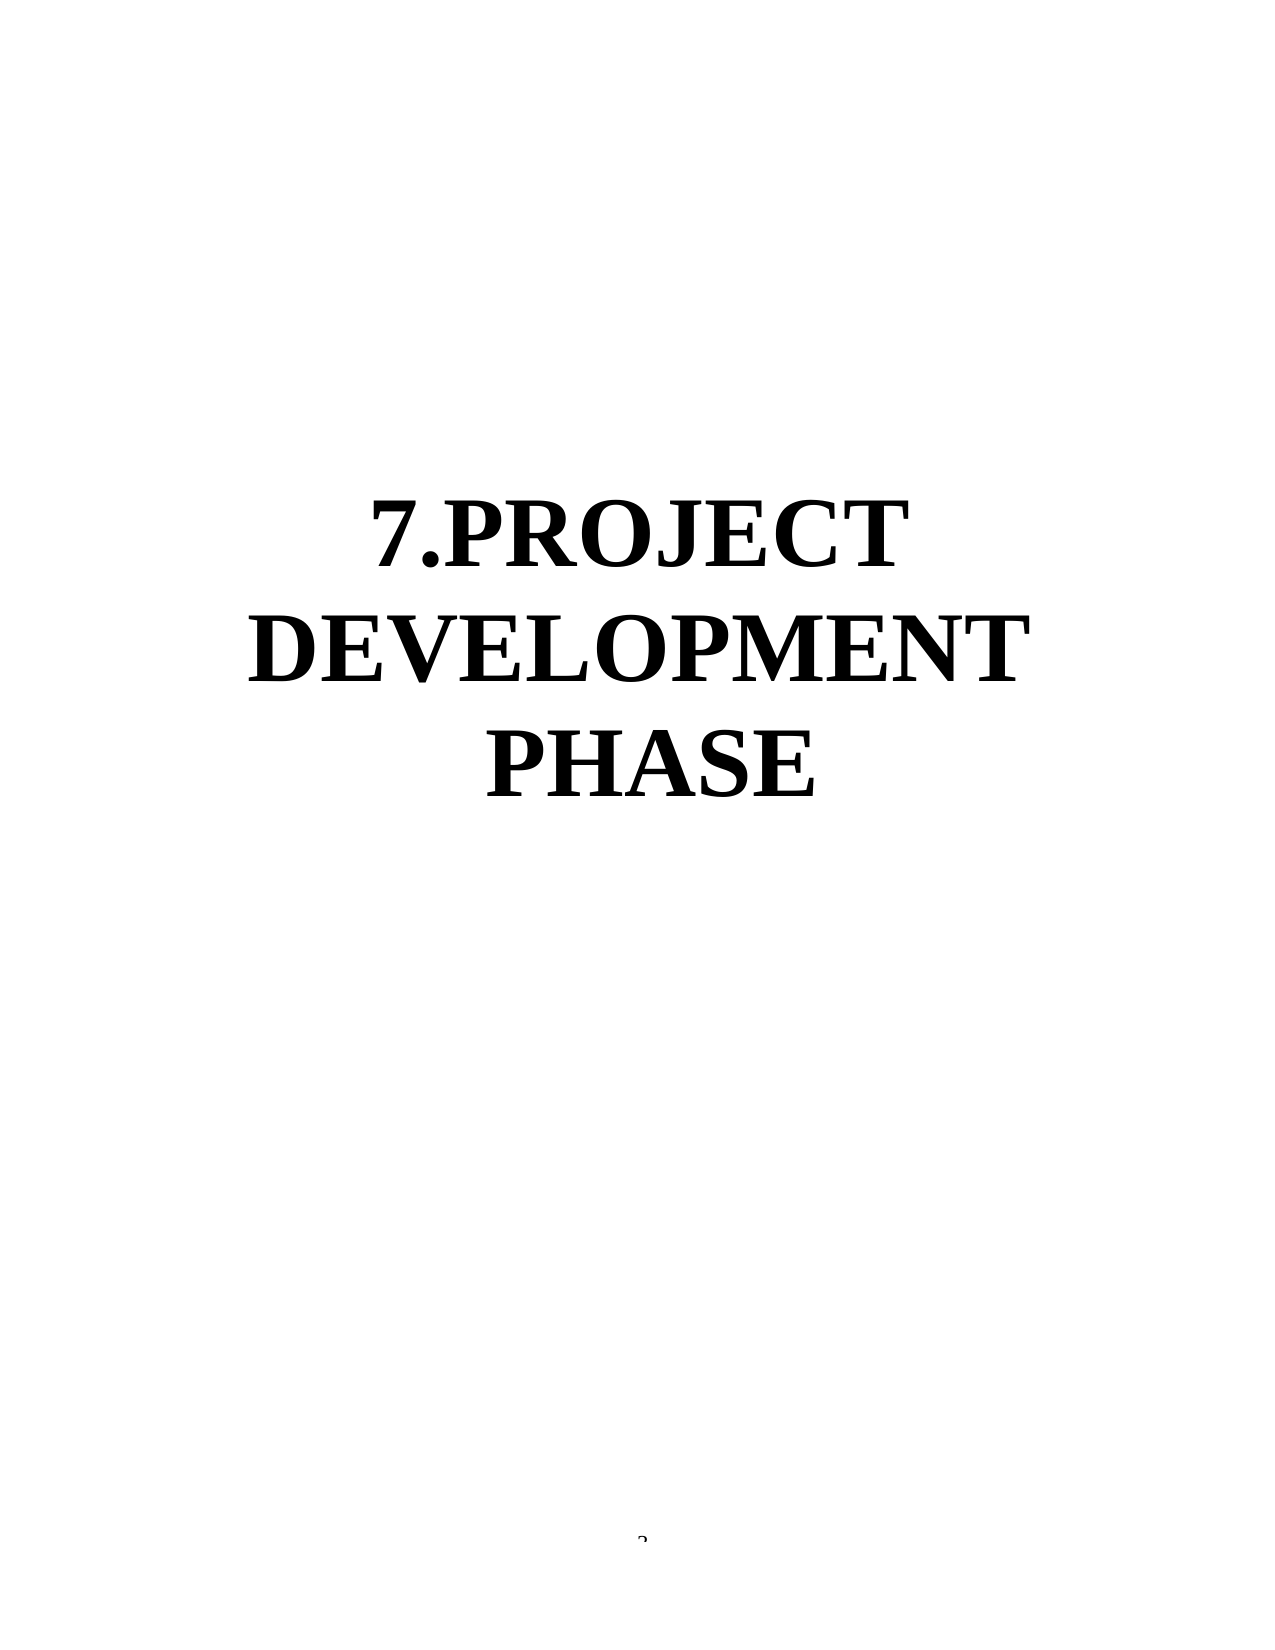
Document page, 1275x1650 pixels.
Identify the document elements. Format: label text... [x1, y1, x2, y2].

text PHASE [402, 703, 902, 818]
subtitle 7.PROJECT DEVELOPMENT [247, 473, 1031, 703]
